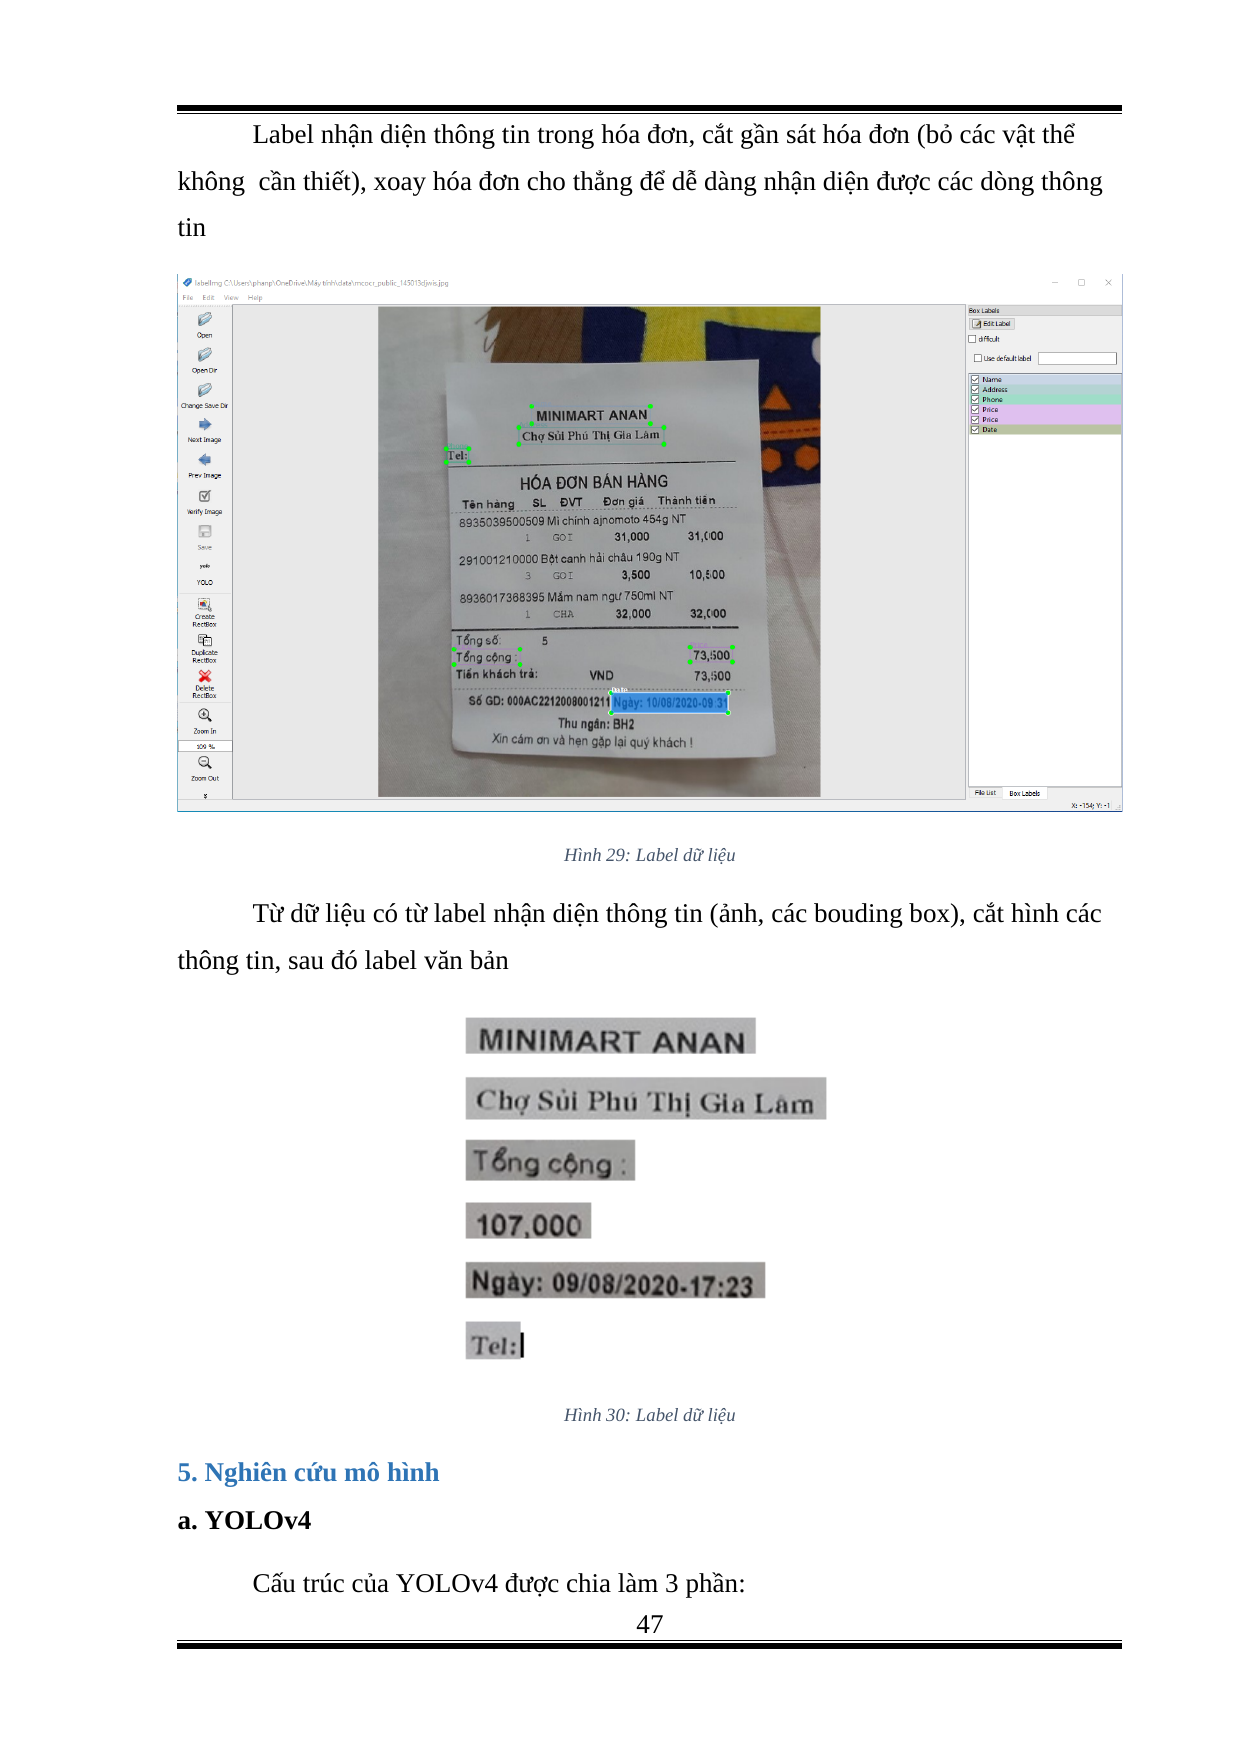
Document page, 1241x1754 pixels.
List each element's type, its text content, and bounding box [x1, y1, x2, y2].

text a. YOLOv4 [177, 1504, 1122, 1535]
text Từ dữ liệu có từ label nhận diện thông tin (ảnh, các bouding box), cắt hình các thông tin, sau đó label văn bản [177, 897, 1122, 975]
text Hình 29: Label dữ liệu [177, 844, 1122, 866]
text Cấu trúc của YOLOv4 được chia làm 3 phần: [177, 1567, 1122, 1598]
subtitle 5. Nghiên cứu mô hình [177, 1457, 1092, 1488]
text Hình 30: Label dữ liệu [177, 1403, 1122, 1425]
picture [452, 1007, 847, 1372]
text Label nhận diện thông tin trong hóa đơn, cắt gần sát hóa đơn (bỏ các vật thể không cần thiết), xoay hóa đơn cho thẳng để dễ dàng nhận diện được các dòng thông tin [177, 118, 1122, 243]
picture [177, 274, 1123, 812]
